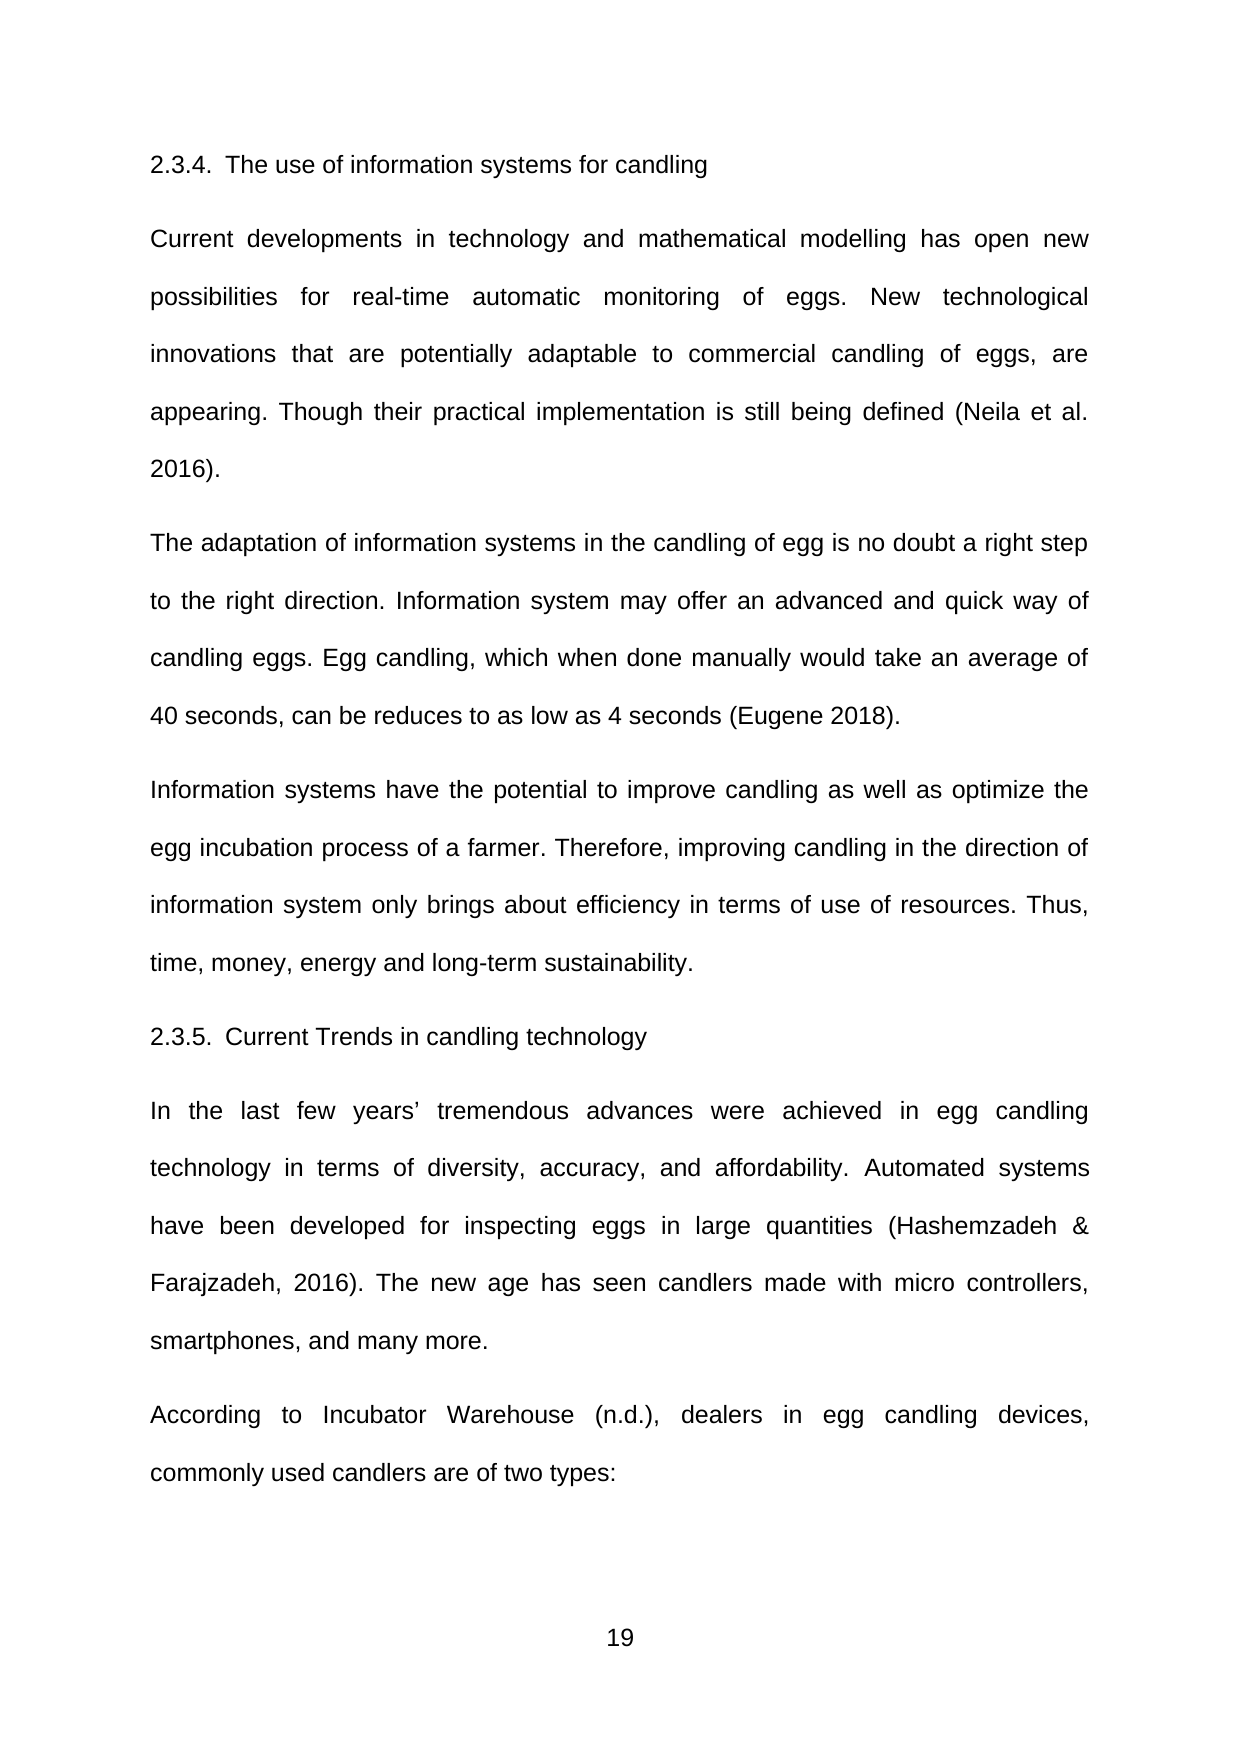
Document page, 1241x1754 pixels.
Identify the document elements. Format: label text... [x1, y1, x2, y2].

subtitle 2.3.4. The use of information systems for candling [150, 150, 1090, 179]
text The adaptation of information systems in the candling of egg is no doubt a right step to the right direction. Information system may offer an advanced and quick way of candling eggs. Egg candling, which when done manually would take an average of 40 seconds, can be reduces to as low as 4 seconds (Eugene 2018). [150, 528, 1090, 729]
text Information systems have the potential to improve candling as well as optimize the egg incubation process of a farmer. Therefore, improving candling in the direction of information system only brings about efficiency in terms of use of resources. Thus, time, money, energy and long-term sustainability. [150, 775, 1090, 976]
text In the last few years’ tremendous advances were achieved in egg candling technology in terms of diversity, accuracy, and affordability. Automated systems have been developed for inspecting eggs in large quantities (Hashemzadeh & Farajzadeh, 2016). The new age has seen candlers made with micro controllers, smartphones, and many more. [150, 1124, 1090, 1354]
text Current developments in technology and mathematical modelling has open new possibilities for real-time automatic monitoring of eggs. New technological innovations that are potentially adaptable to commercial candling of eggs, are appearing. Though their practical implementation is still being defined (Neila et al. 2016). [150, 224, 1090, 483]
subtitle 2.3.5. Current Trends in candling technology [150, 1022, 1090, 1050]
text According to Incubator Warehouse (n.d.), dealers in egg candling devices, commonly used candlers are of two types: [150, 1400, 1090, 1486]
